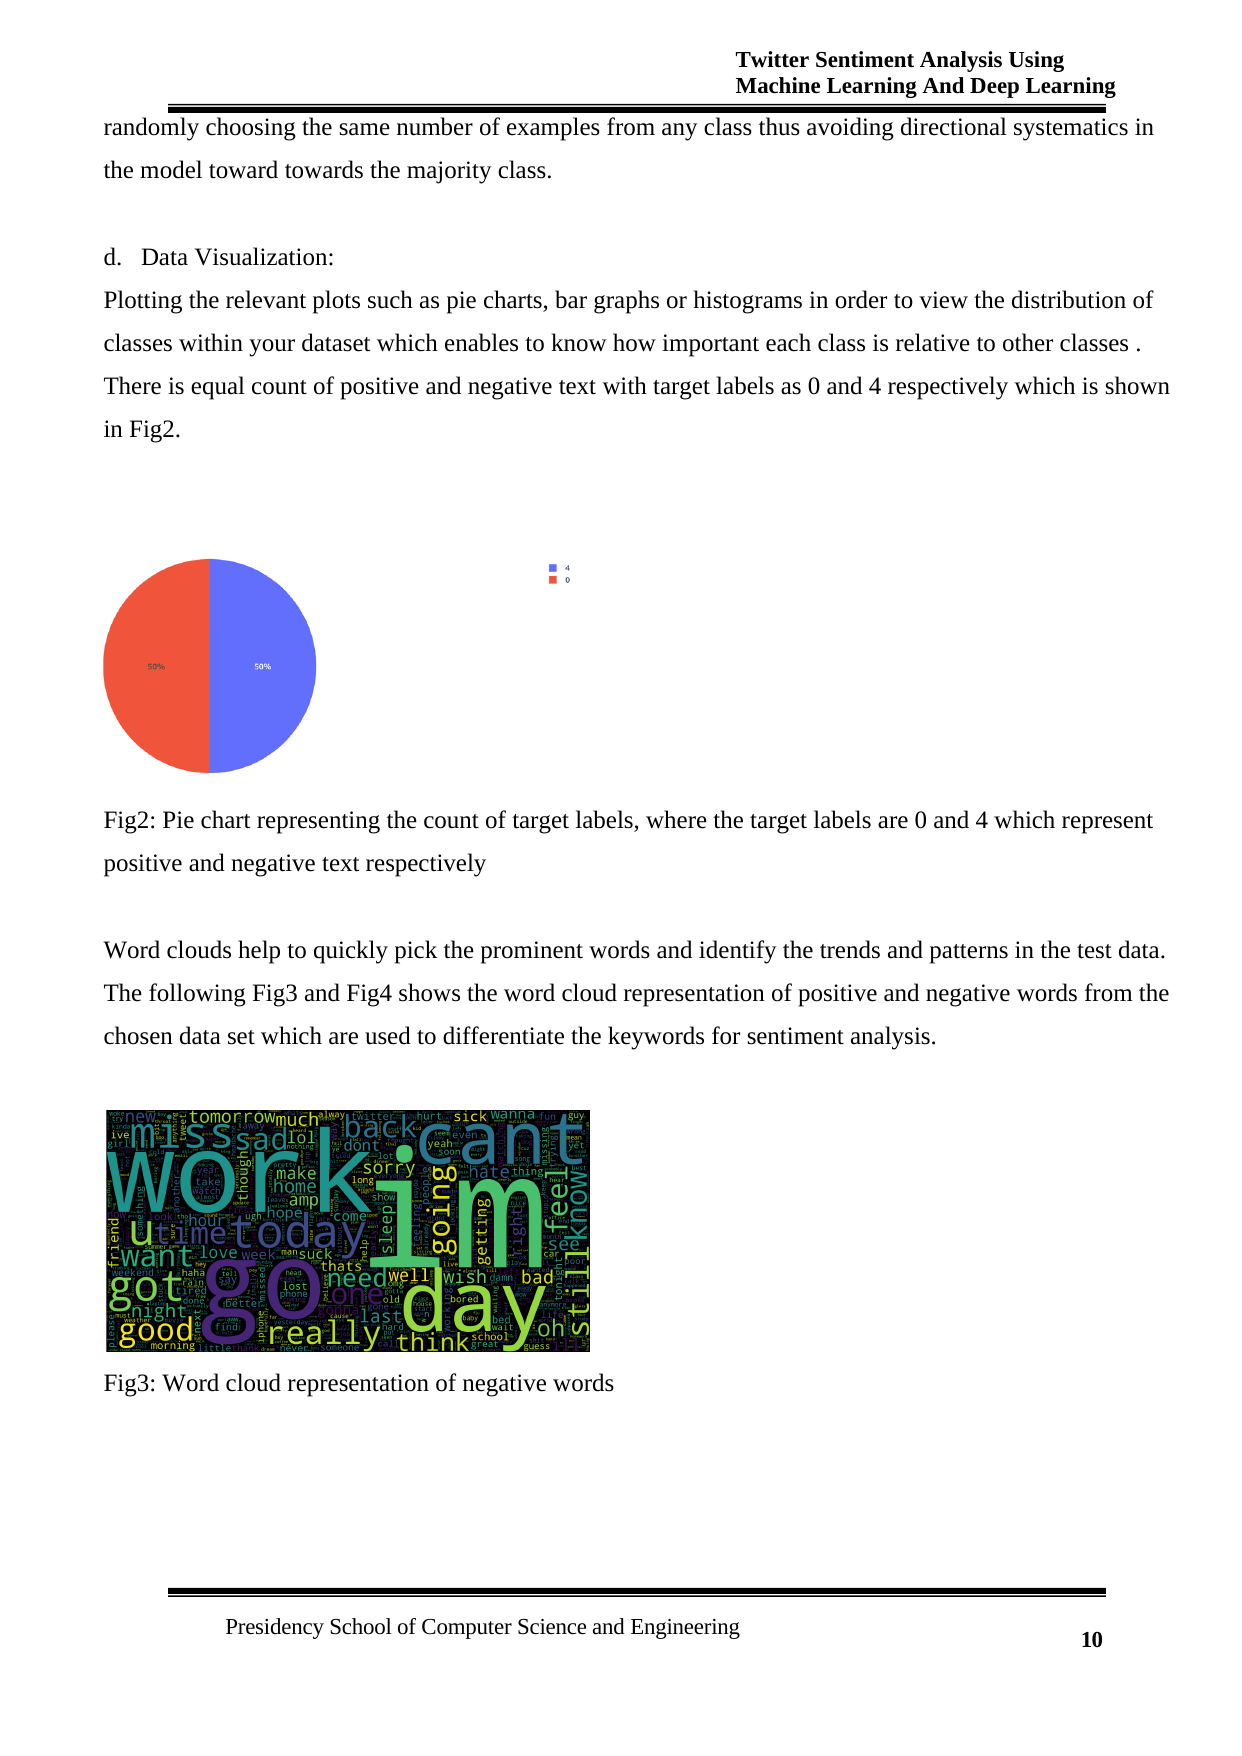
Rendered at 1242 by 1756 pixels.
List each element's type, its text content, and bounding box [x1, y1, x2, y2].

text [103, 112, 1183, 184]
picture [103, 1107, 593, 1355]
text Fig2: Pie chart representing the count of target labels, where the target labels are 0 and 4 which represent positive and negative text respectively [103, 805, 1183, 877]
text Word clouds help to quickly pick the prominent words and identify the trends and patterns in the test data. The following Fig3 and Fig4 shows the word cloud representation of positive and negative words from the chosen data set which are used to differentiate the keywords for sentiment analysis. [103, 935, 1183, 1050]
list Data Visualization: [103, 242, 1183, 271]
text Fig3: Word cloud representation of negative words [103, 1368, 1183, 1397]
text Plotting the relevant plots such as pie charts, bar graphs or histograms in order to view the distribution of classes within your dataset which enables to know how important each class is relative to other classes . There is equal count of positive and negative text with target labels as 0 and 4 respectively which is shown in Fig2. [103, 285, 1183, 443]
picture [103, 500, 593, 793]
